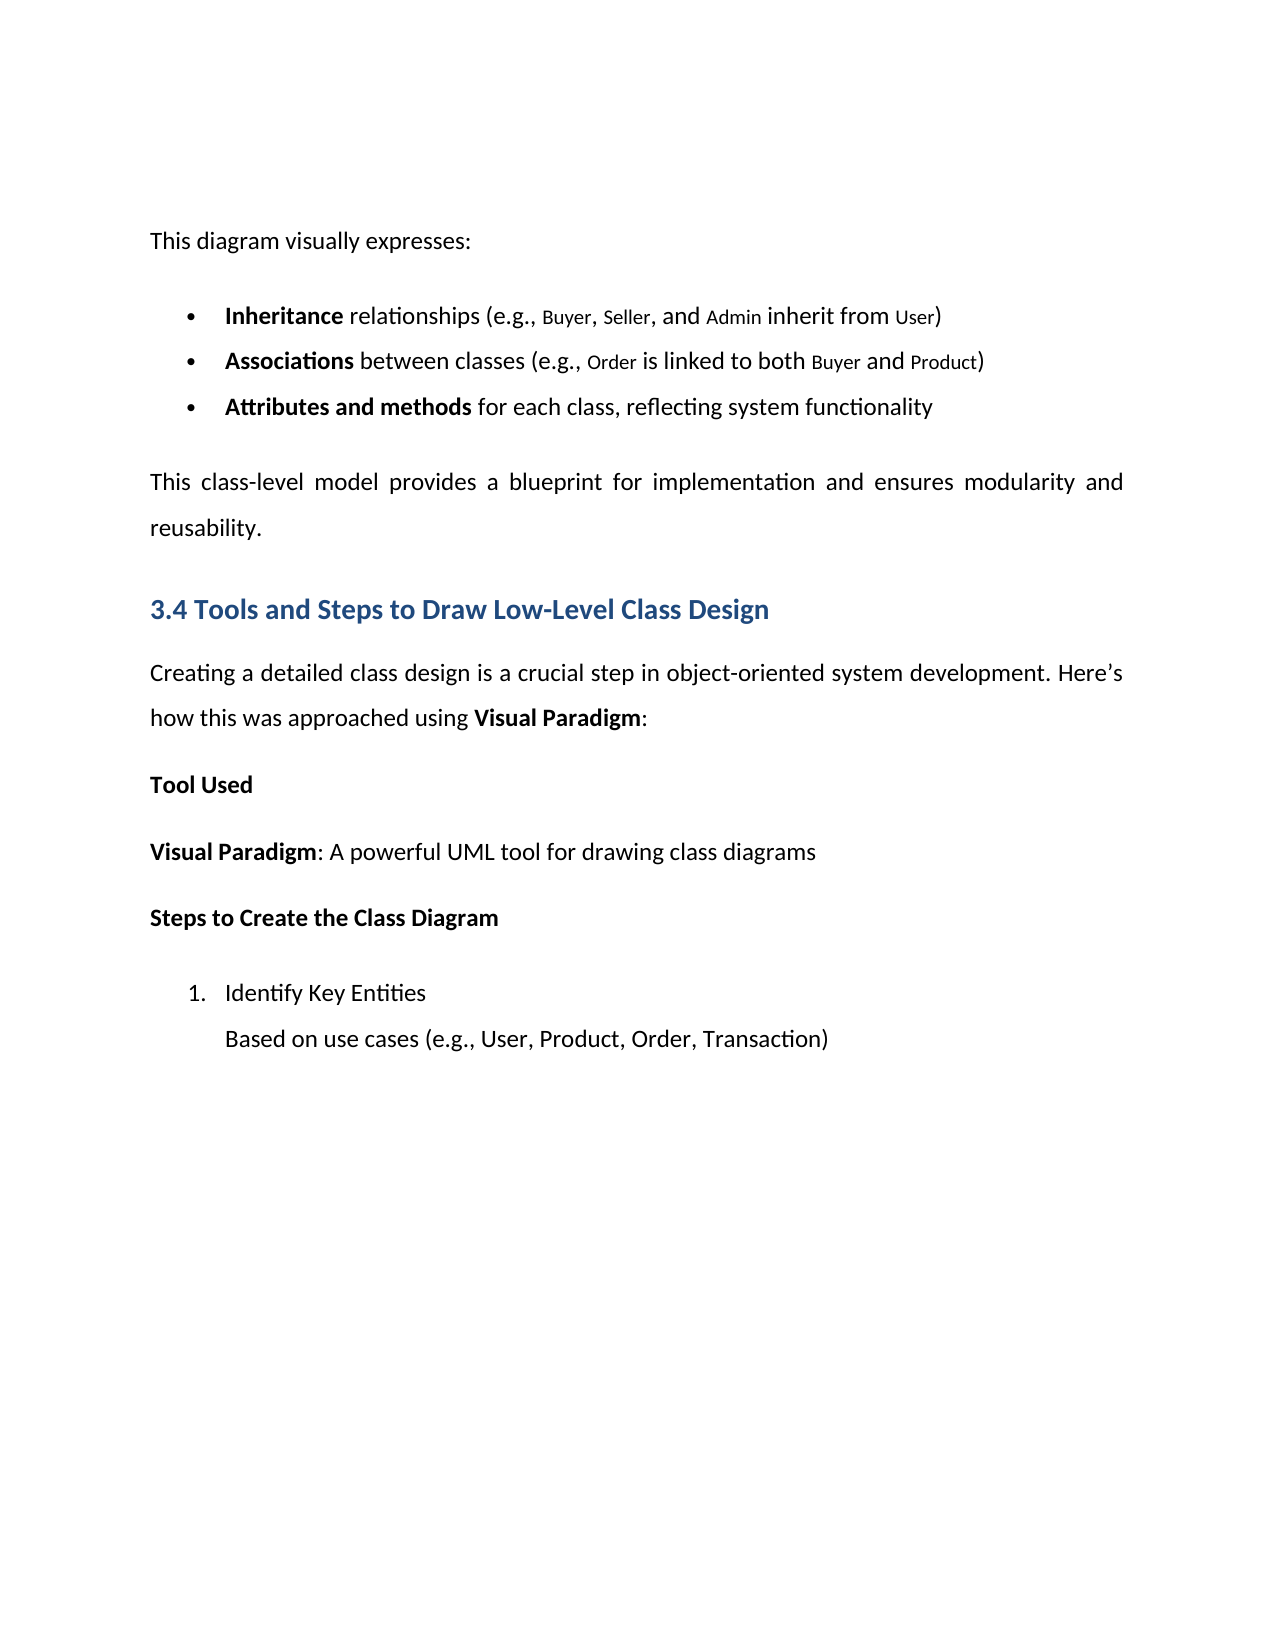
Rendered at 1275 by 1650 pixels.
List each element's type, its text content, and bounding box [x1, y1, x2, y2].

list Based on use cases (e.g., User, Product, Order, Transaction) [225, 1023, 1125, 1053]
text Creating a detailed class design is a crucial step in object-oriented system development. Here’s how this was approached using Visual Paradigm: [150, 657, 1125, 733]
list Inheritance relationships (e.g., Buyer, Seller, and Admin inherit from User) [187, 300, 1125, 330]
list Associations between classes (e.g., Order is linked to both Buyer and Product) [187, 346, 1125, 376]
text Steps to Create the Class Diagram [150, 902, 1125, 933]
subtitle 3.4 Tools and Steps to Draw Low-Level Class Design [150, 591, 1125, 627]
text This diagram visually expresses: [150, 225, 1125, 255]
text This class-level model provides a blueprint for implementation and ensures modularity and reusability. [150, 466, 1125, 542]
list Attributes and methods for each class, reflecting system functionality [187, 391, 1125, 422]
text Tool Used [150, 769, 1125, 800]
list Identify Key Entities [187, 977, 1125, 1008]
text Visual Paradigm: A powerful UML tool for drawing class diagrams [150, 836, 1125, 866]
